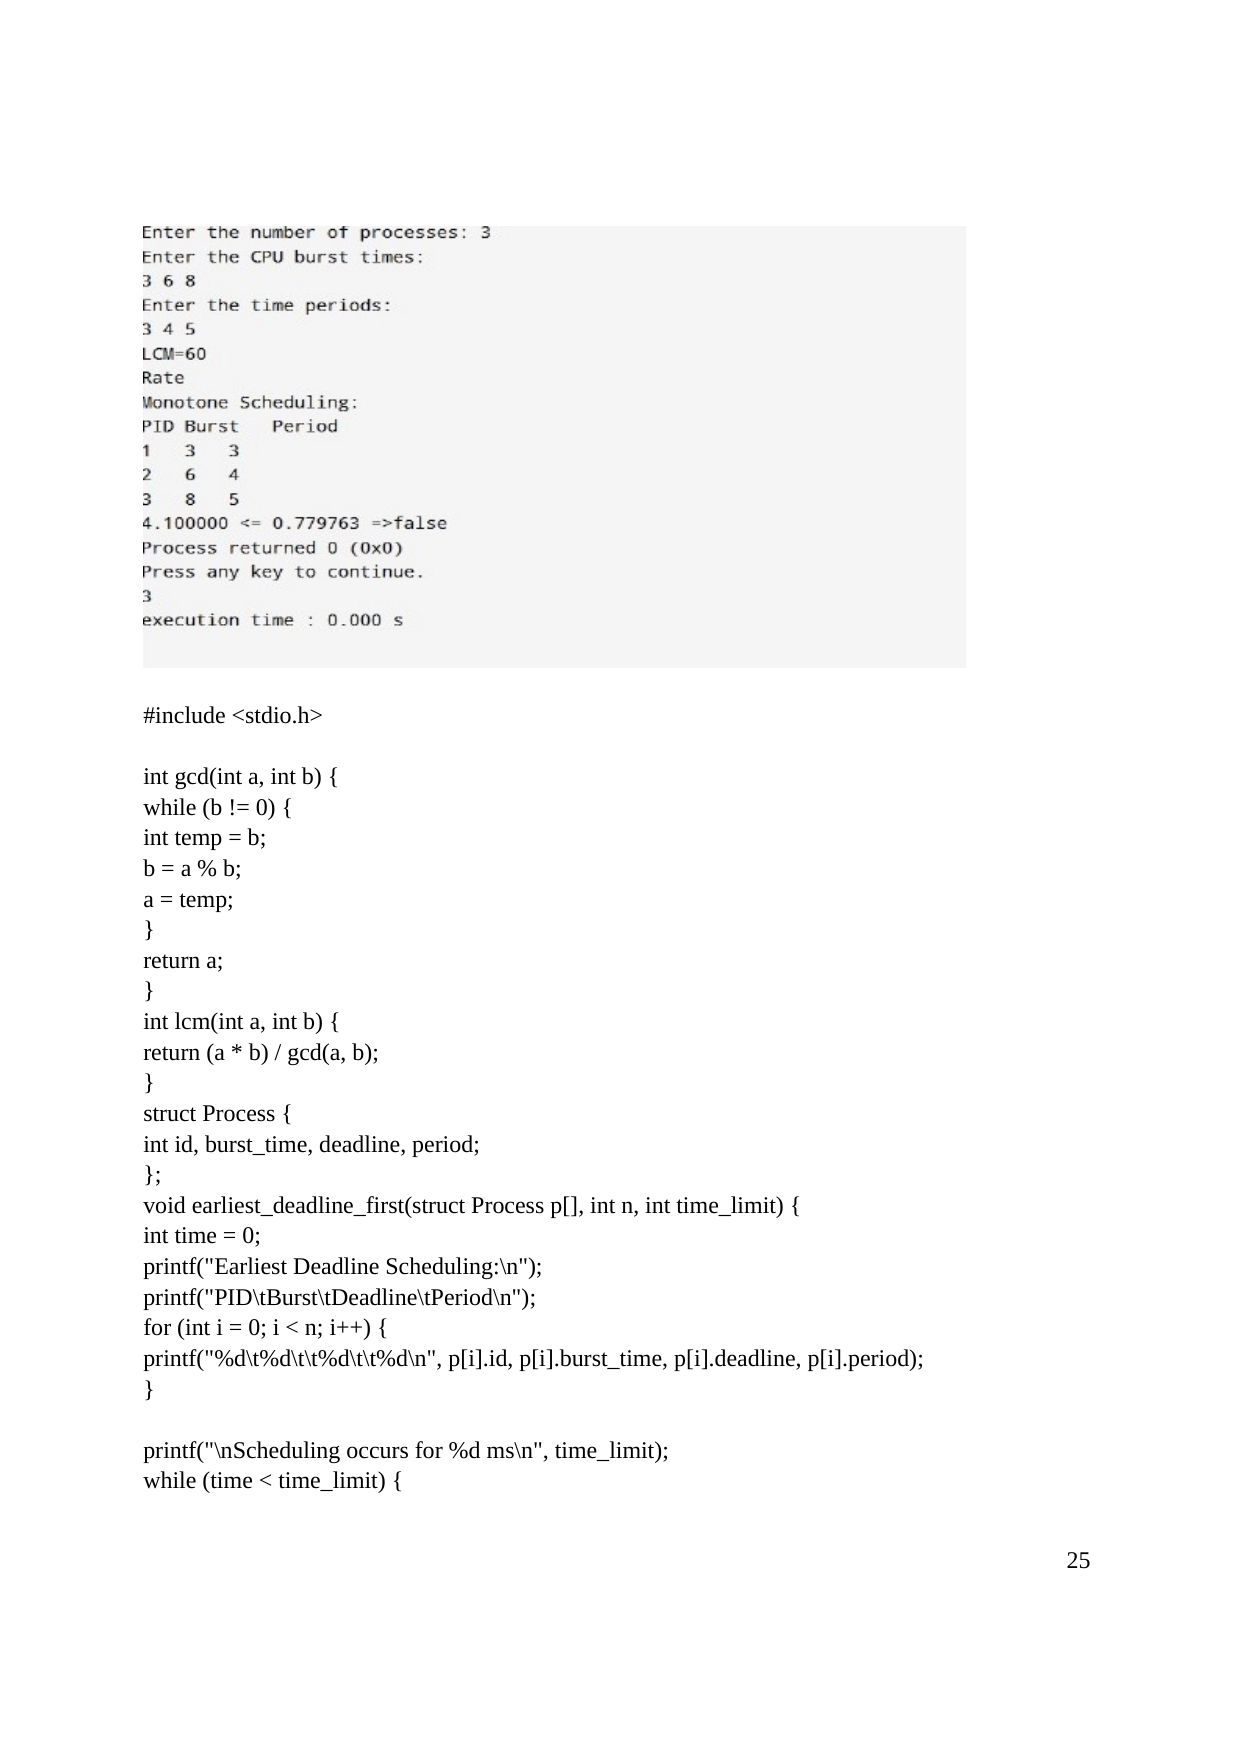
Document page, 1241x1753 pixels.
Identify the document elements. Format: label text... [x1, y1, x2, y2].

text int id, burst_time, deadline, period; [143, 1129, 1111, 1157]
text int temp = b; [143, 823, 1111, 851]
text return (a * b) / gcd(a, b); [143, 1038, 1111, 1065]
text void earliest_deadline_first(struct Process p[], int n, int time_limit) { [143, 1191, 1111, 1218]
text int gcd(int a, int b) { [143, 762, 1111, 790]
text } [143, 1374, 1111, 1402]
picture [143, 226, 967, 668]
text a = temp; [143, 884, 1111, 912]
text } [143, 1068, 1111, 1096]
text }; [143, 1160, 1111, 1188]
text for (int i = 0; i < n; i++) { [143, 1313, 1111, 1341]
text printf("\nScheduling occurs for %d ms\n", time_limit); [143, 1436, 1111, 1463]
text #include <stdio.h> [143, 701, 1111, 728]
text return a; [143, 946, 1111, 973]
text int time = 0; [143, 1221, 1111, 1249]
text printf("Earliest Deadline Scheduling:\n"); [143, 1252, 1111, 1280]
text int lcm(int a, int b) { [143, 1007, 1111, 1035]
text } [143, 915, 1111, 943]
text printf("%d\t%d\t\t%d\t\t%d\n", p[i].id, p[i].burst_time, p[i].deadline, p[i].period); [143, 1344, 1111, 1372]
text while (time < time_limit) { [143, 1466, 1111, 1494]
text } [143, 976, 1111, 1004]
text printf("PID\tBurst\tDeadline\tPeriod\n"); [143, 1283, 1111, 1310]
text b = a % b; [143, 854, 1111, 882]
text while (b != 0) { [143, 793, 1111, 820]
text struct Process { [143, 1099, 1111, 1127]
